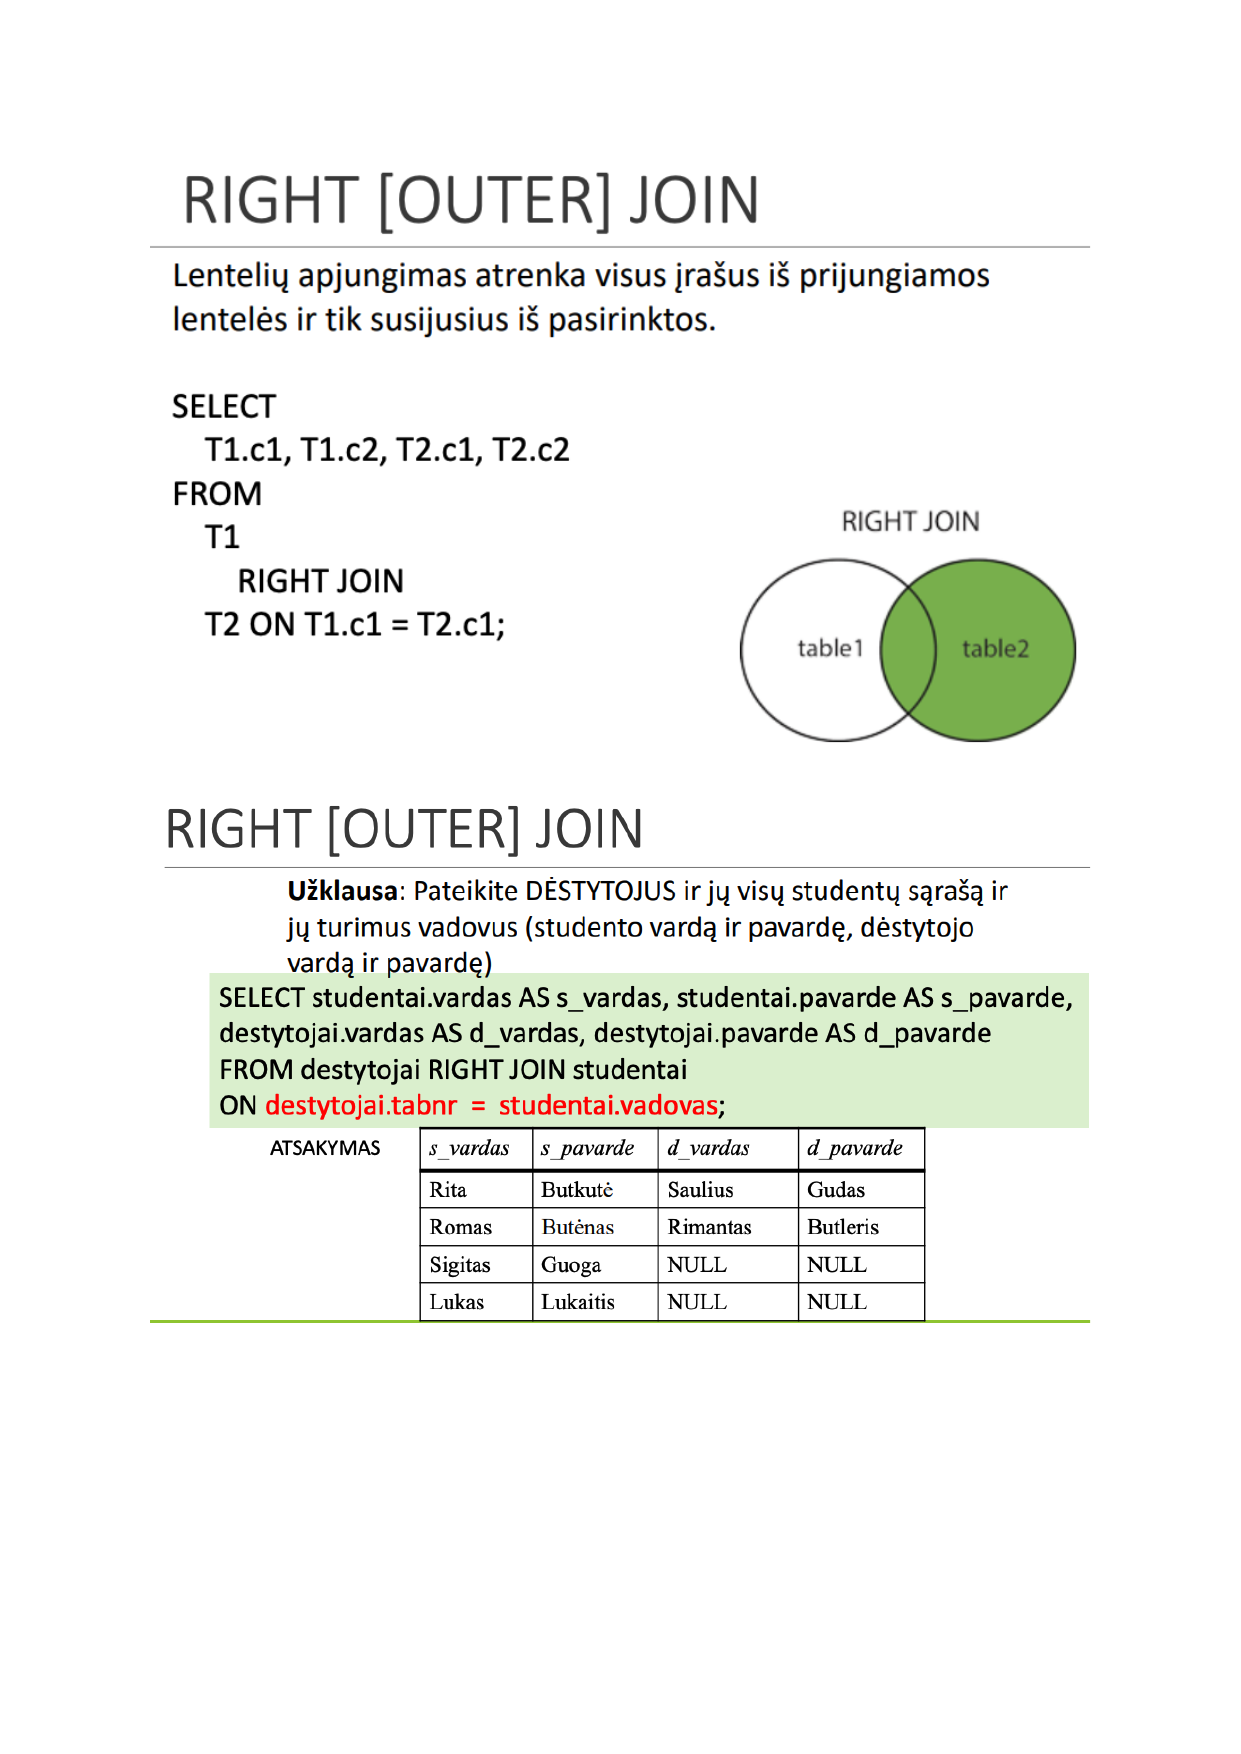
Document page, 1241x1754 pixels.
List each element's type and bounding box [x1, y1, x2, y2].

picture [150, 150, 1091, 758]
picture [150, 788, 1091, 1323]
